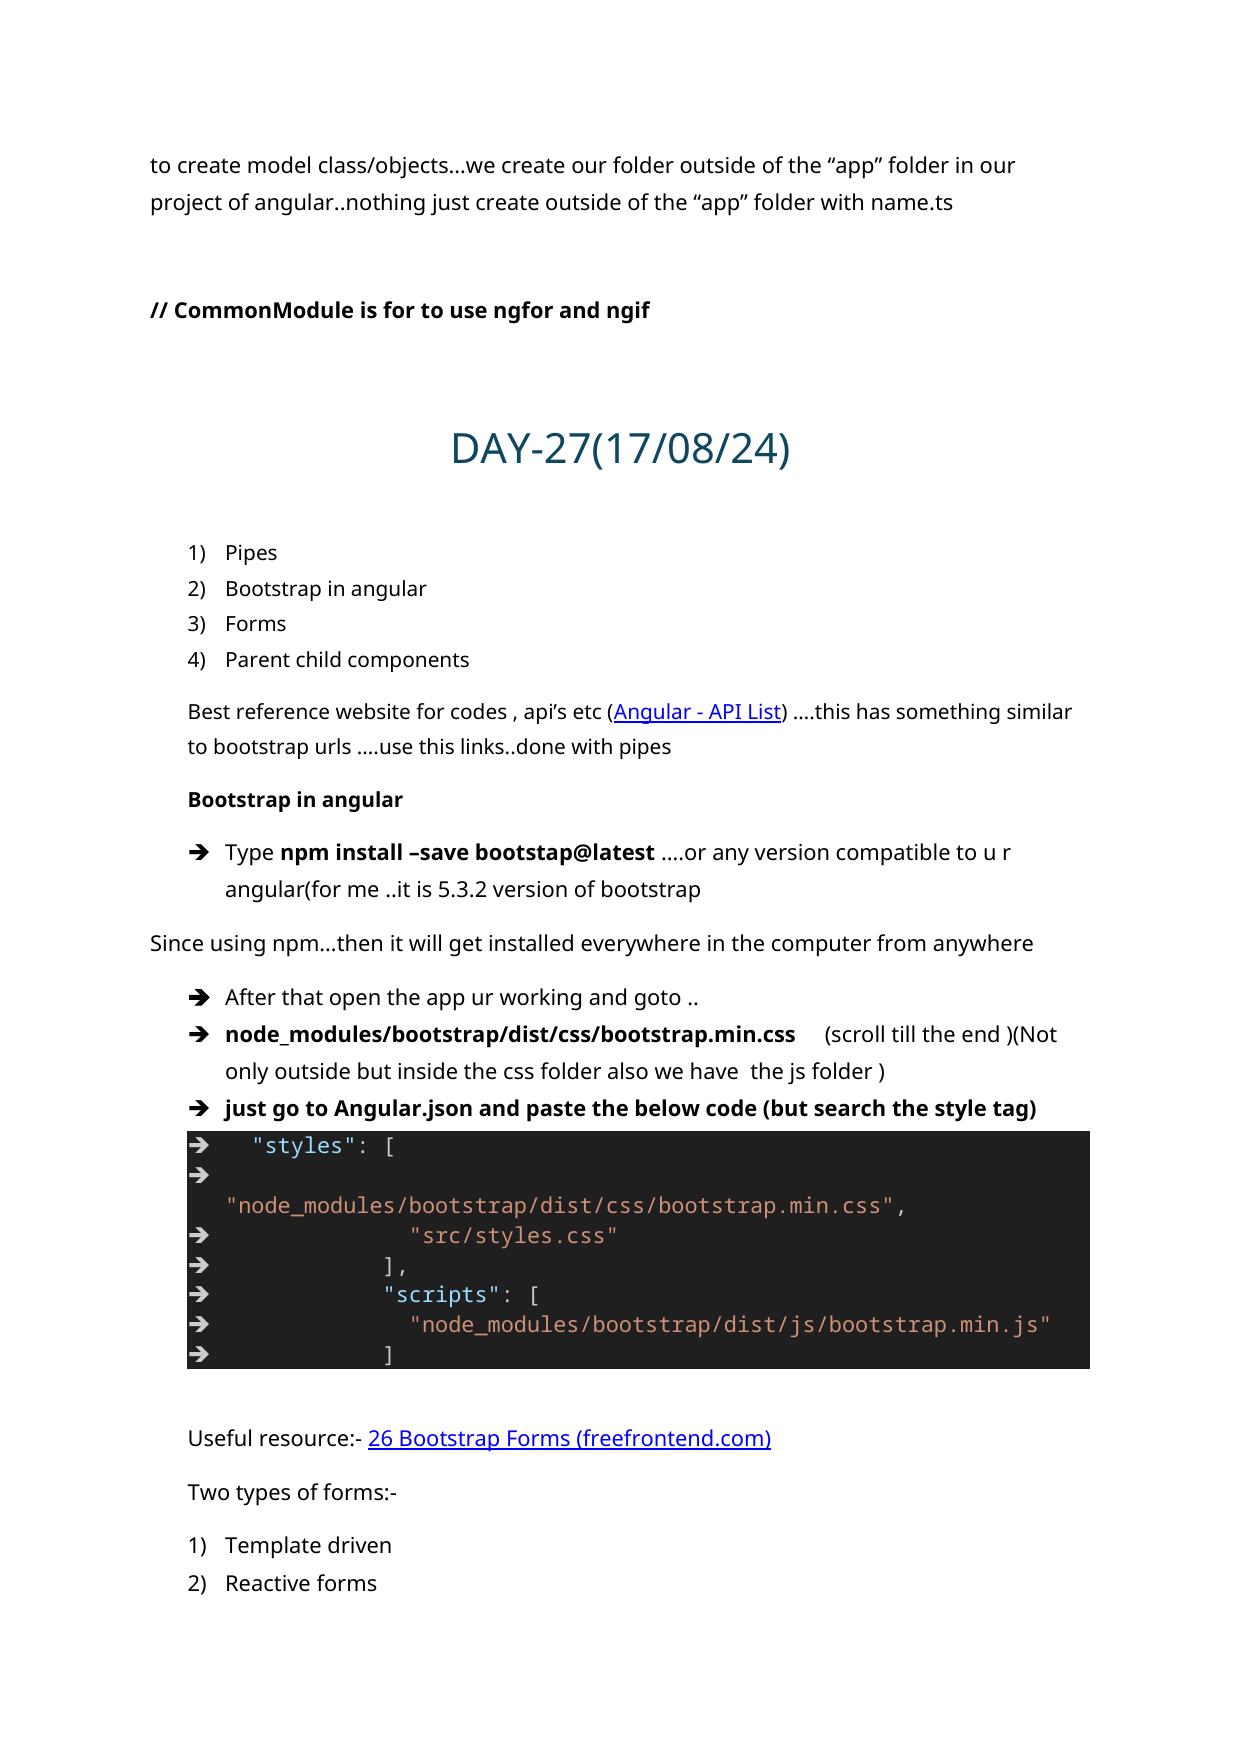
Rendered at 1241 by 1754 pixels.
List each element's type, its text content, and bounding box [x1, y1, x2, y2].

text Bootstrap in angular [187, 785, 1090, 813]
list "scripts": [ [187, 1279, 1090, 1309]
list Pipes [187, 538, 1090, 567]
list Template driven [187, 1530, 1090, 1560]
list "styles": [ [187, 1131, 1090, 1160]
list Reactive forms [187, 1568, 1090, 1597]
list Parent child components [187, 645, 1090, 673]
list "src/styles.css" [187, 1220, 1090, 1250]
list "node_modules/bootstrap/dist/css/bootstrap.min.css", [187, 1160, 1090, 1220]
list "node_modules/bootstrap/dist/js/bootstrap.min.js" [187, 1309, 1090, 1339]
list just go to Angular.json and paste the below code (but search the style tag) [187, 1093, 1090, 1123]
text Two types of forms:- [187, 1477, 1090, 1506]
text // CommonModule is for to use ngfor and ngif [150, 295, 1090, 325]
list Type npm install –save bootstap@latest ….or any version compatible to u r angular(for me ..it is 5.3.2 version of bootstrap [187, 837, 1090, 904]
text Useful resource:- 26 Bootstrap Forms (freefrontend.com) [187, 1423, 1090, 1452]
list Bootstrap in angular [187, 574, 1090, 602]
list ], [187, 1250, 1090, 1279]
list ] [187, 1339, 1090, 1369]
list After that open the app ur working and goto .. [187, 982, 1090, 1012]
text Best reference website for codes , api’s etc (Angular - API List) ….this has something similar to bootstrap urls ….use this links..done with pipes [187, 697, 1090, 761]
text to create model class/objects…we create our folder outside of the “app” folder in our project of angular..nothing just create outside of the “app” folder with name.ts [150, 150, 1090, 217]
subtitle DAY-27(17/08/24) [150, 419, 1090, 476]
list Forms [187, 609, 1090, 638]
text Since using npm…then it will get installed everywhere in the computer from anywhere [150, 928, 1090, 958]
list node_modules/bootstrap/dist/css/bootstrap.min.css (scroll till the end )(Not only outside but inside the css folder also we have the js folder ) [187, 1019, 1090, 1086]
